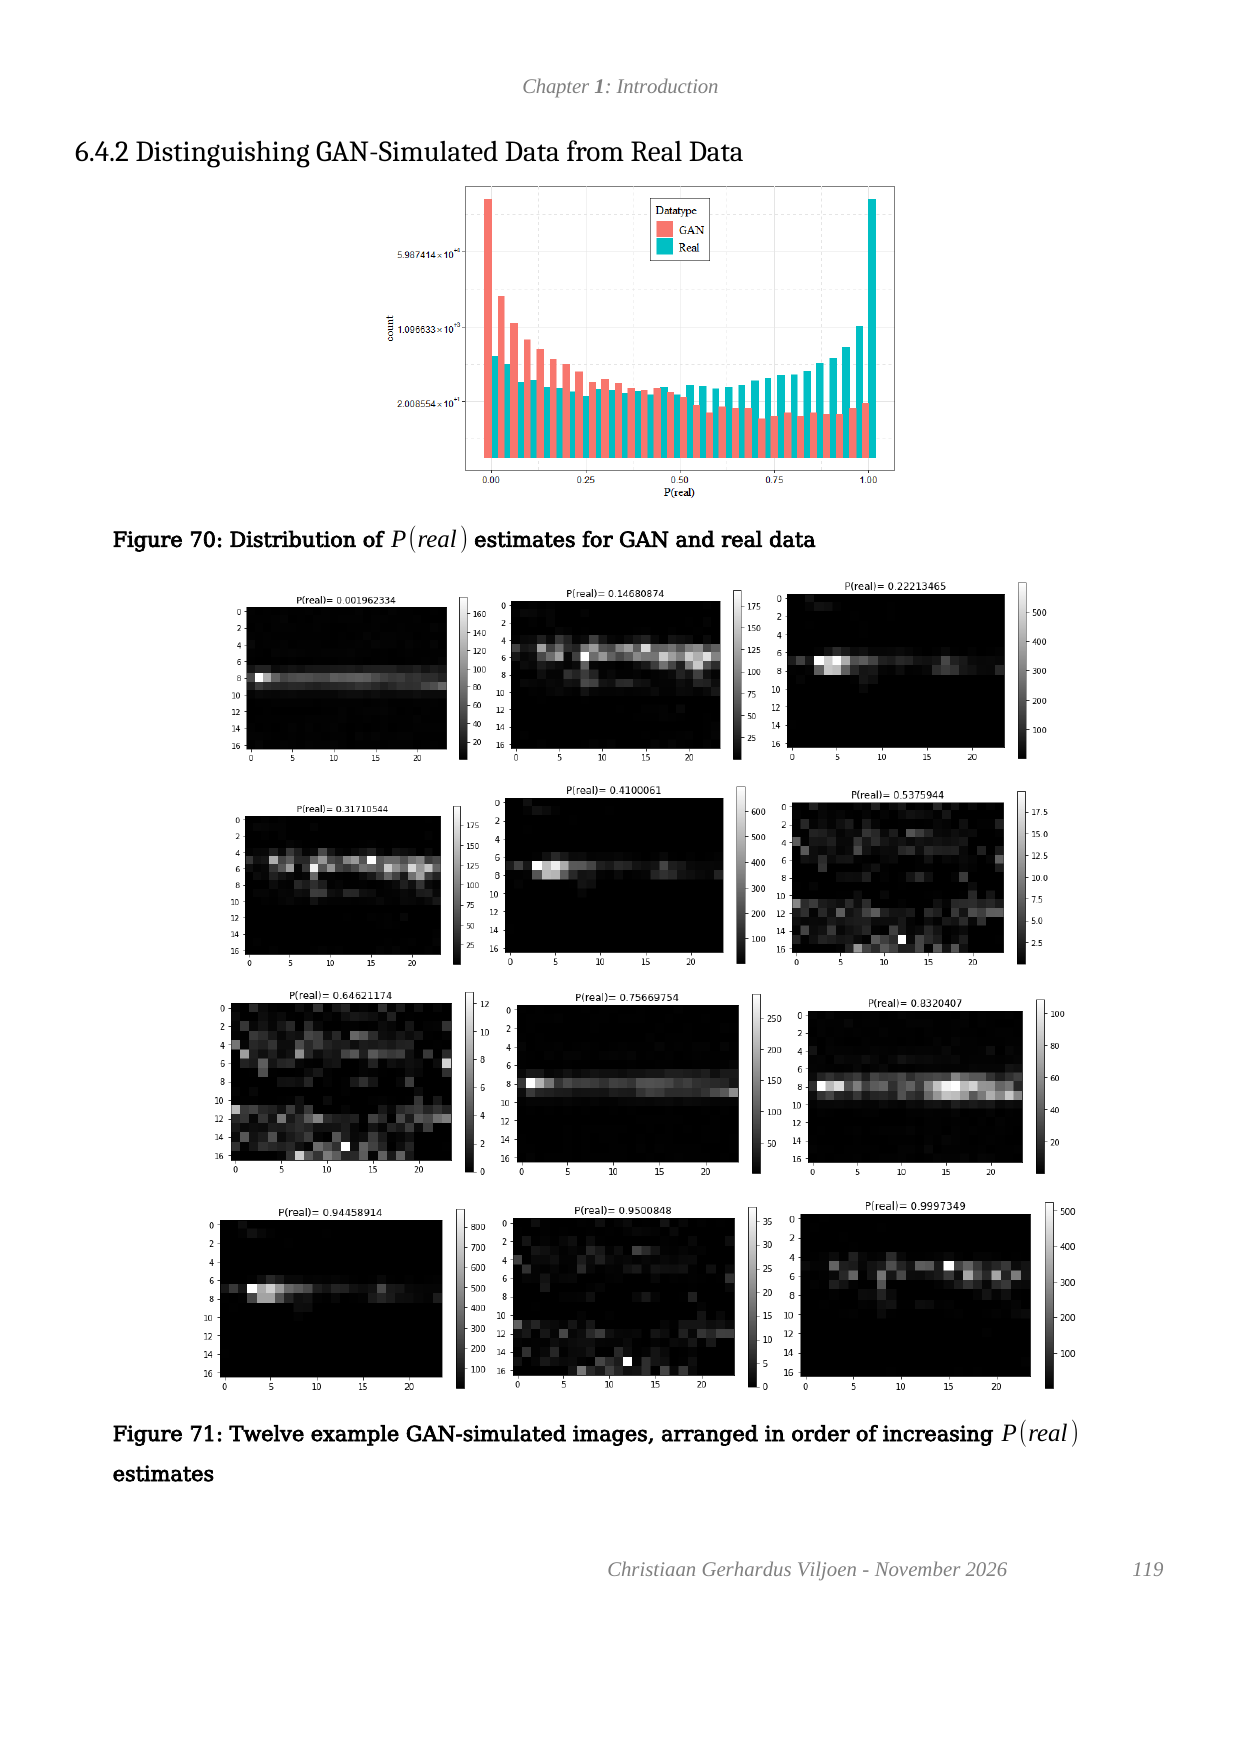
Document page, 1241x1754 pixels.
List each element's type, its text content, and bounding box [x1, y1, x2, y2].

picture [226, 574, 1052, 767]
picture [208, 983, 1070, 1182]
subtitle Distinguishing GAN-Simulated Data from Real Data [75, 135, 1165, 169]
text Figure 70: Distribution of estimates for GAN and real data [112, 524, 1165, 554]
picture [225, 778, 1053, 972]
picture [197, 1193, 1081, 1397]
picture [378, 181, 900, 503]
text Figure 71: Twelve example GAN-simulated images, arranged in order of increasing estimates [112, 1418, 1165, 1485]
